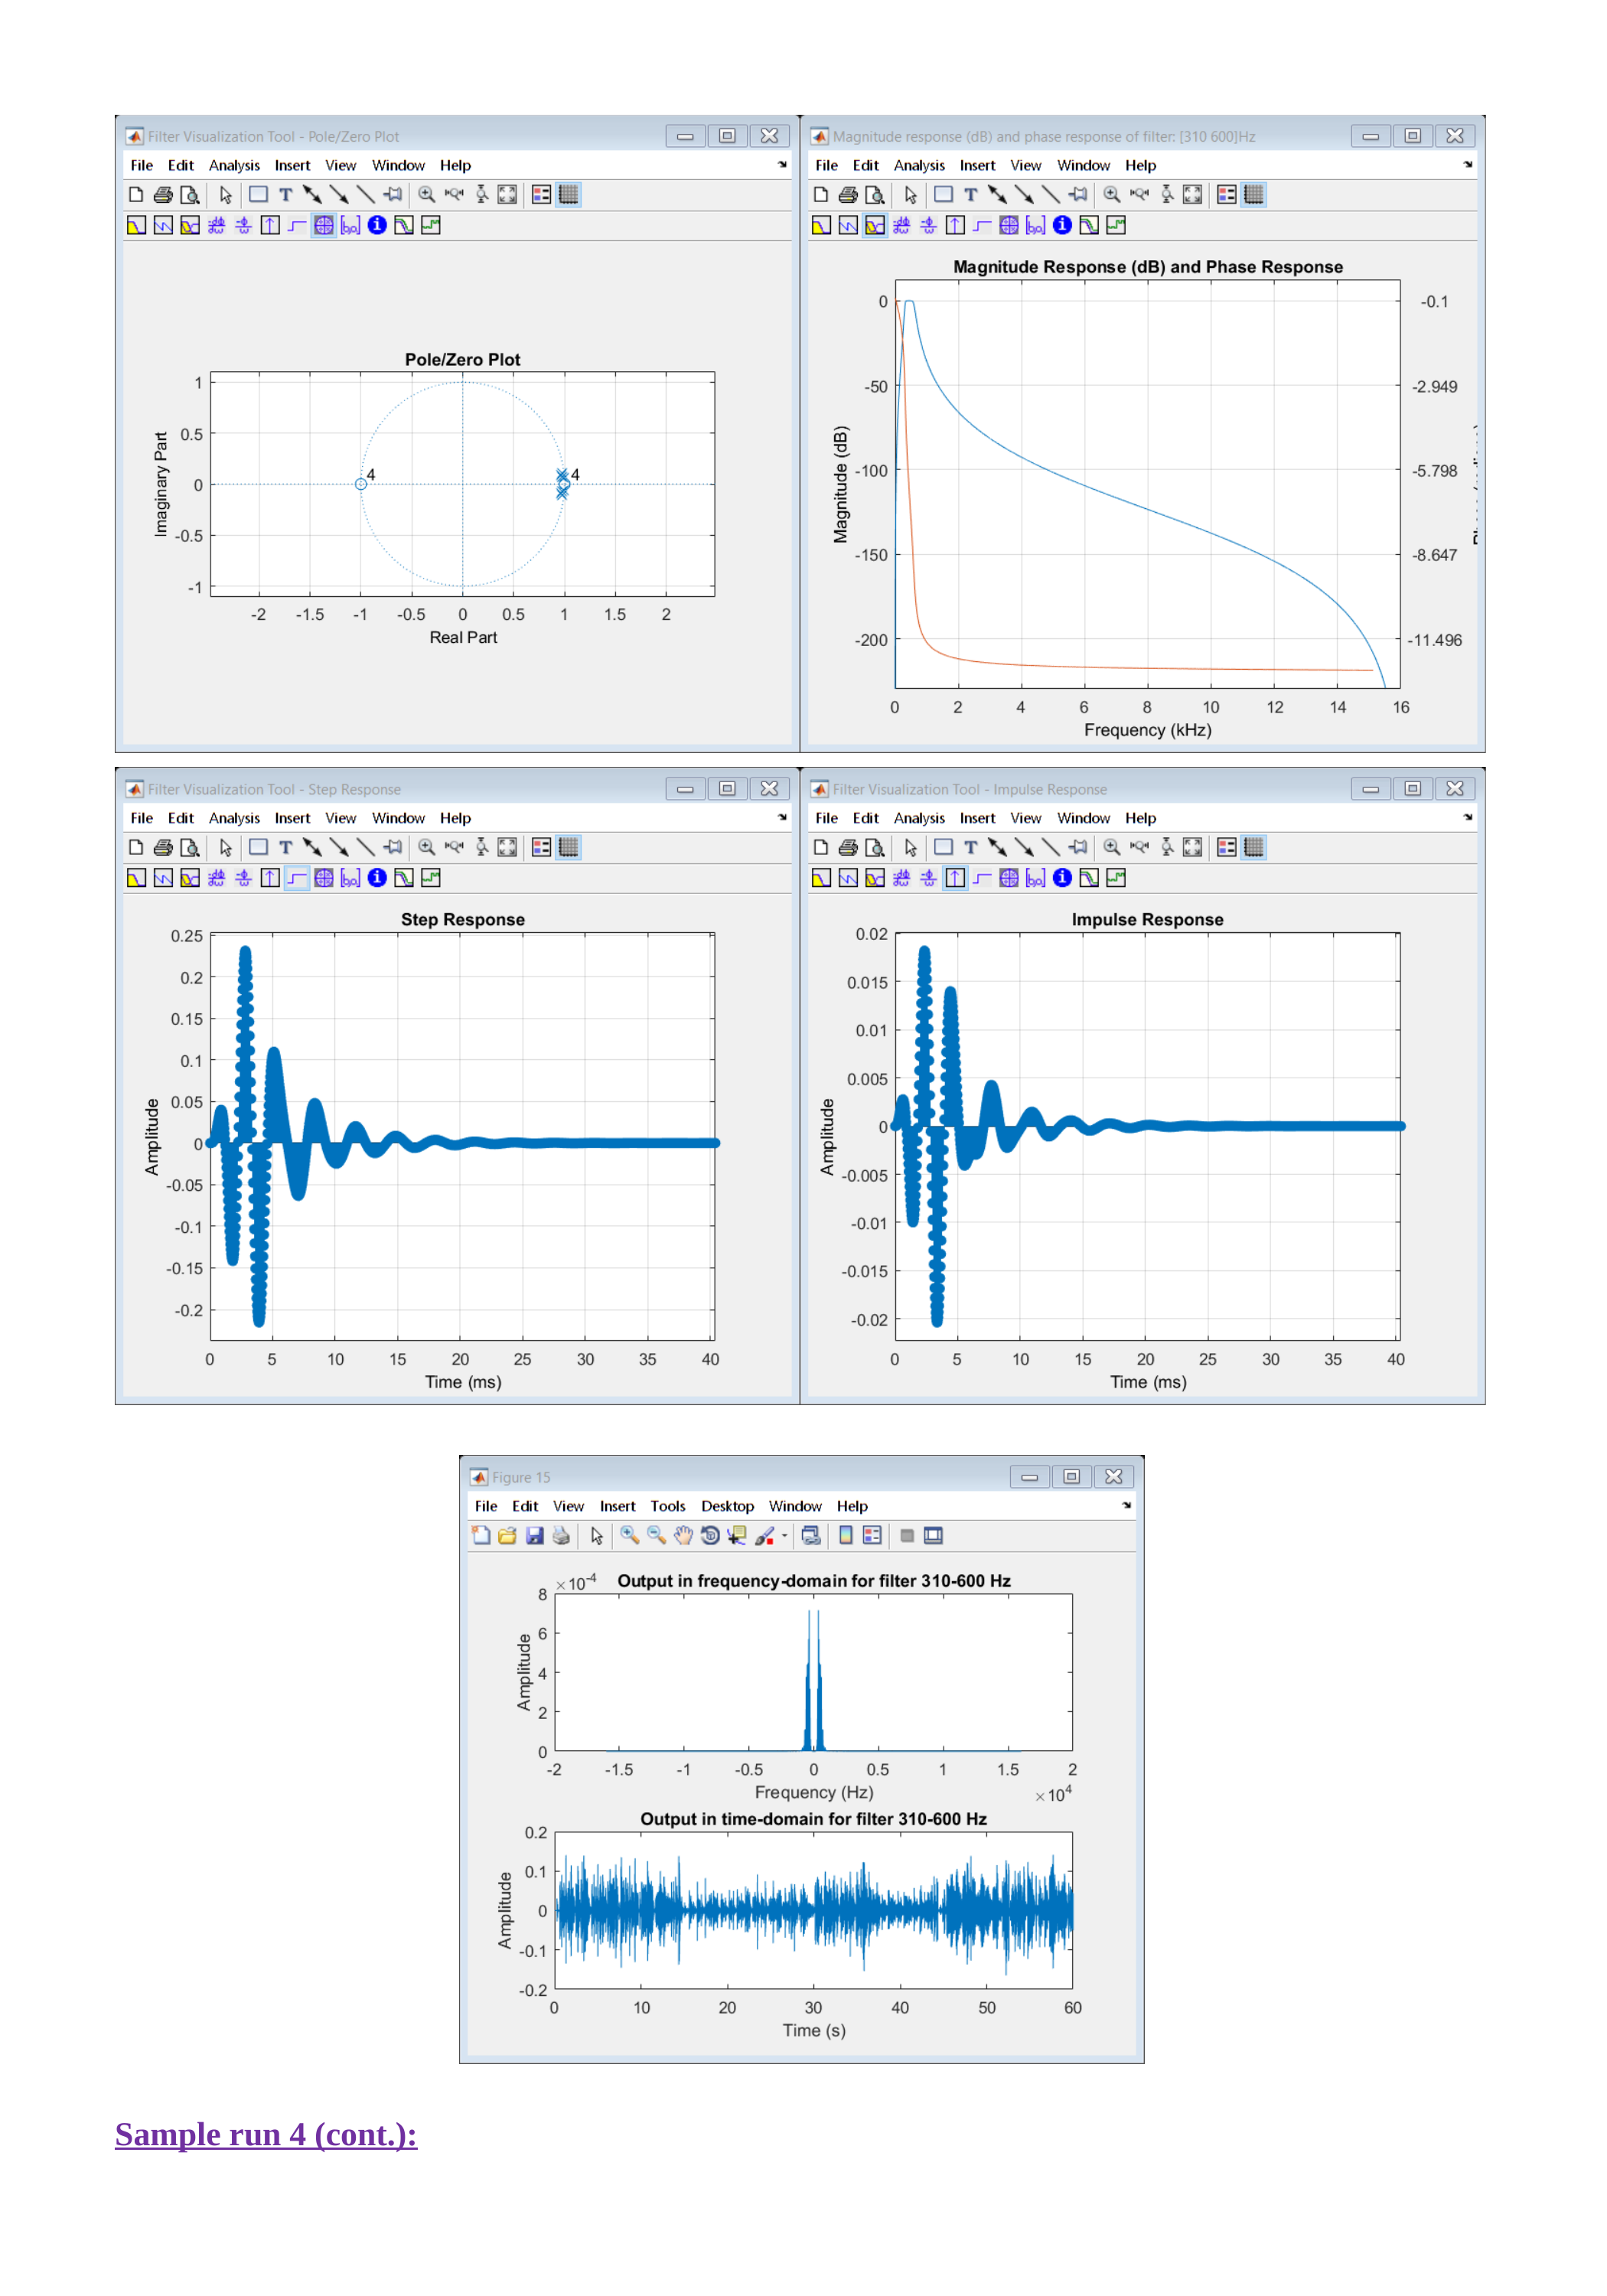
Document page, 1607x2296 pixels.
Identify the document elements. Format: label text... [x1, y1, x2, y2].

picture [115, 767, 1486, 1405]
picture [459, 1455, 1145, 2064]
text Sample run 4 (cont.): [115, 2115, 1492, 2153]
picture [115, 115, 1486, 753]
